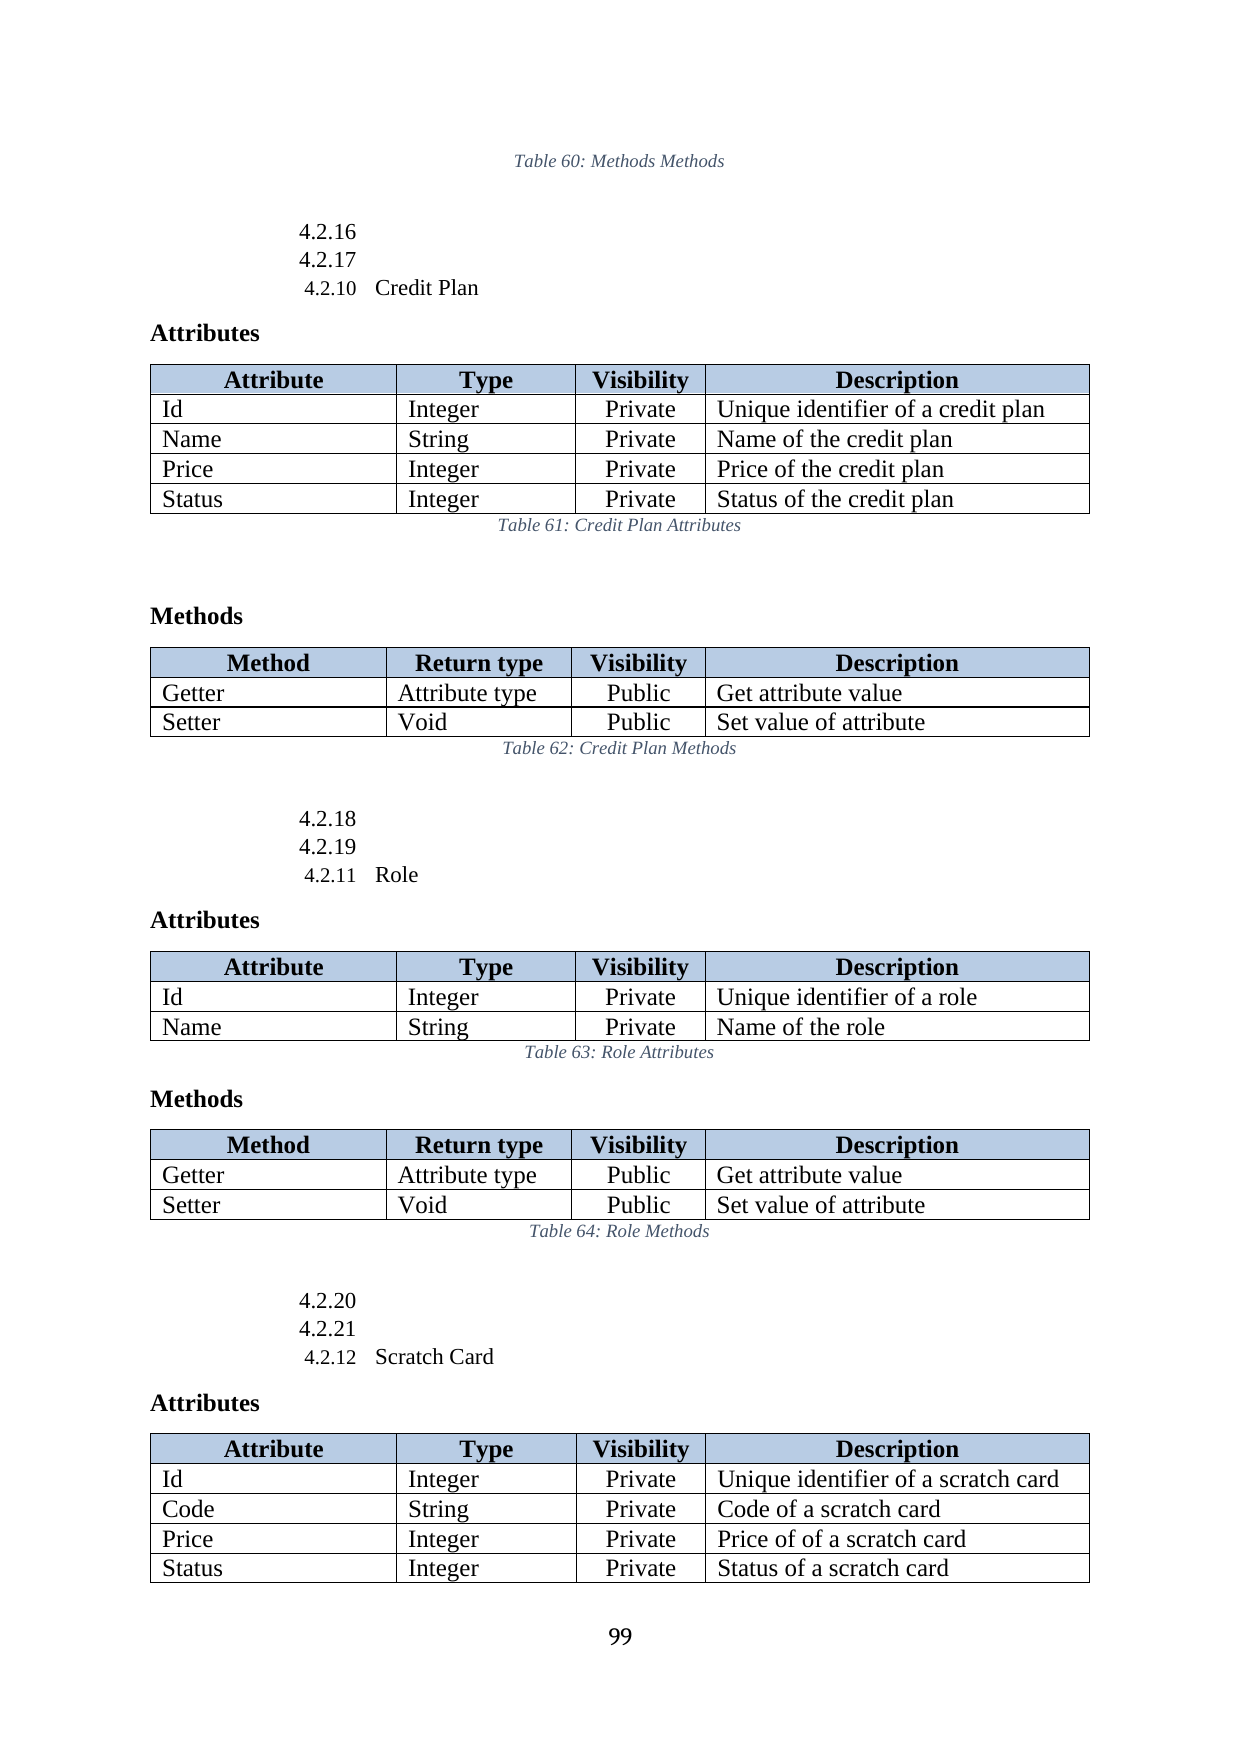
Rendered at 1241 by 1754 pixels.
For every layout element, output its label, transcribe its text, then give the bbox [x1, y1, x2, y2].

text Table 62: Credit Plan Methods [150, 737, 1090, 759]
table_header Visibility [576, 365, 705, 393]
table_header Method [151, 1130, 386, 1159]
table_cell Private [577, 1524, 705, 1552]
table_header Visibility [572, 1130, 705, 1159]
table_header Description [706, 648, 1089, 677]
table_cell Integer [397, 1464, 576, 1493]
list Scratch Card [356, 1343, 1090, 1369]
table_header Return type [387, 1130, 571, 1159]
table_cell Public [572, 1190, 705, 1218]
table_cell Private [576, 424, 705, 453]
table_cell Integer [397, 454, 575, 483]
table_header Visibility [572, 648, 705, 677]
table_cell String [397, 424, 575, 453]
table_cell Price [151, 454, 396, 483]
table_cell Integer [397, 1554, 576, 1582]
text Attributes [150, 906, 1090, 934]
table_cell Private [577, 1554, 705, 1582]
table_cell Unique identifier of a role [706, 982, 1089, 1011]
list Credit Plan [356, 274, 1090, 300]
table_cell Private [576, 454, 705, 483]
table_cell Integer [397, 1524, 576, 1552]
table_cell Name [151, 424, 396, 453]
table_cell Get attribute value [706, 678, 1089, 706]
text Table 63: Role Attributes [150, 1041, 1090, 1063]
table_cell Id [151, 395, 396, 423]
table_cell Attribute type [387, 678, 571, 706]
text Table 60: Methods Methods [150, 150, 1090, 172]
table_cell String [397, 1494, 576, 1523]
table_cell Integer [397, 484, 575, 513]
table_header Attribute [151, 1434, 396, 1463]
text Table 61: Credit Plan Attributes [150, 514, 1090, 535]
table_cell Public [572, 708, 705, 736]
table_cell Attribute type [387, 1160, 571, 1189]
table_cell Void [387, 1190, 571, 1218]
table_cell Name [151, 1012, 396, 1040]
table_cell Private [576, 395, 705, 423]
table_cell Price of of a scratch card [706, 1524, 1089, 1552]
table_header Attribute [151, 365, 396, 393]
text Table 64: Role Methods [150, 1220, 1090, 1241]
table_cell Status of a scratch card [706, 1554, 1089, 1582]
table_cell Private [576, 982, 705, 1011]
table_header Description [706, 365, 1089, 393]
table_header Attribute [151, 952, 396, 981]
table_header Visibility [577, 1434, 705, 1463]
table_header Type [397, 365, 575, 393]
table_cell Code of a scratch card [706, 1494, 1089, 1523]
table_cell Id [151, 1464, 396, 1493]
table_header Description [706, 1434, 1089, 1463]
table_cell String [397, 1012, 575, 1040]
text Attributes [150, 318, 1090, 347]
table_header Return type [387, 648, 571, 677]
table_header Description [706, 1130, 1089, 1159]
table_cell Private [577, 1464, 705, 1493]
table_cell Integer [397, 395, 575, 423]
table_cell Status of the credit plan [706, 484, 1089, 513]
table_cell Setter [151, 708, 386, 736]
table_cell Code [151, 1494, 396, 1523]
table_cell Setter [151, 1190, 386, 1218]
table_cell Public [572, 1160, 705, 1189]
table_cell Price [151, 1524, 396, 1552]
table_cell Price of the credit plan [706, 454, 1089, 483]
table_cell Name of the role [706, 1012, 1089, 1040]
table_cell Public [572, 678, 705, 706]
table_cell Id [151, 982, 396, 1011]
table_header Visibility [576, 952, 705, 981]
table_cell Status [151, 484, 396, 513]
table_cell Name of the credit plan [706, 424, 1089, 453]
table_cell Status [151, 1554, 396, 1582]
table_cell Get attribute value [706, 1160, 1089, 1189]
table_cell Getter [151, 678, 386, 706]
table_cell Void [387, 708, 571, 736]
text Attributes [150, 1388, 1090, 1417]
text Methods [150, 1084, 1090, 1112]
table_cell Getter [151, 1160, 386, 1189]
table_header Method [151, 648, 386, 677]
table_cell Integer [397, 982, 575, 1011]
table_cell Set value of attribute [706, 1190, 1089, 1218]
table_cell Private [577, 1494, 705, 1523]
table_header Type [397, 952, 575, 981]
table_cell Set value of attribute [706, 708, 1089, 736]
table_cell Private [576, 484, 705, 513]
table_header Type [397, 1434, 576, 1463]
table_cell Unique identifier of a scratch card [706, 1464, 1089, 1493]
table_header Description [706, 952, 1089, 981]
text Methods [150, 601, 1090, 630]
table_cell Unique identifier of a credit plan [706, 395, 1089, 423]
table_cell Private [576, 1012, 705, 1040]
list Role [356, 861, 1090, 887]
